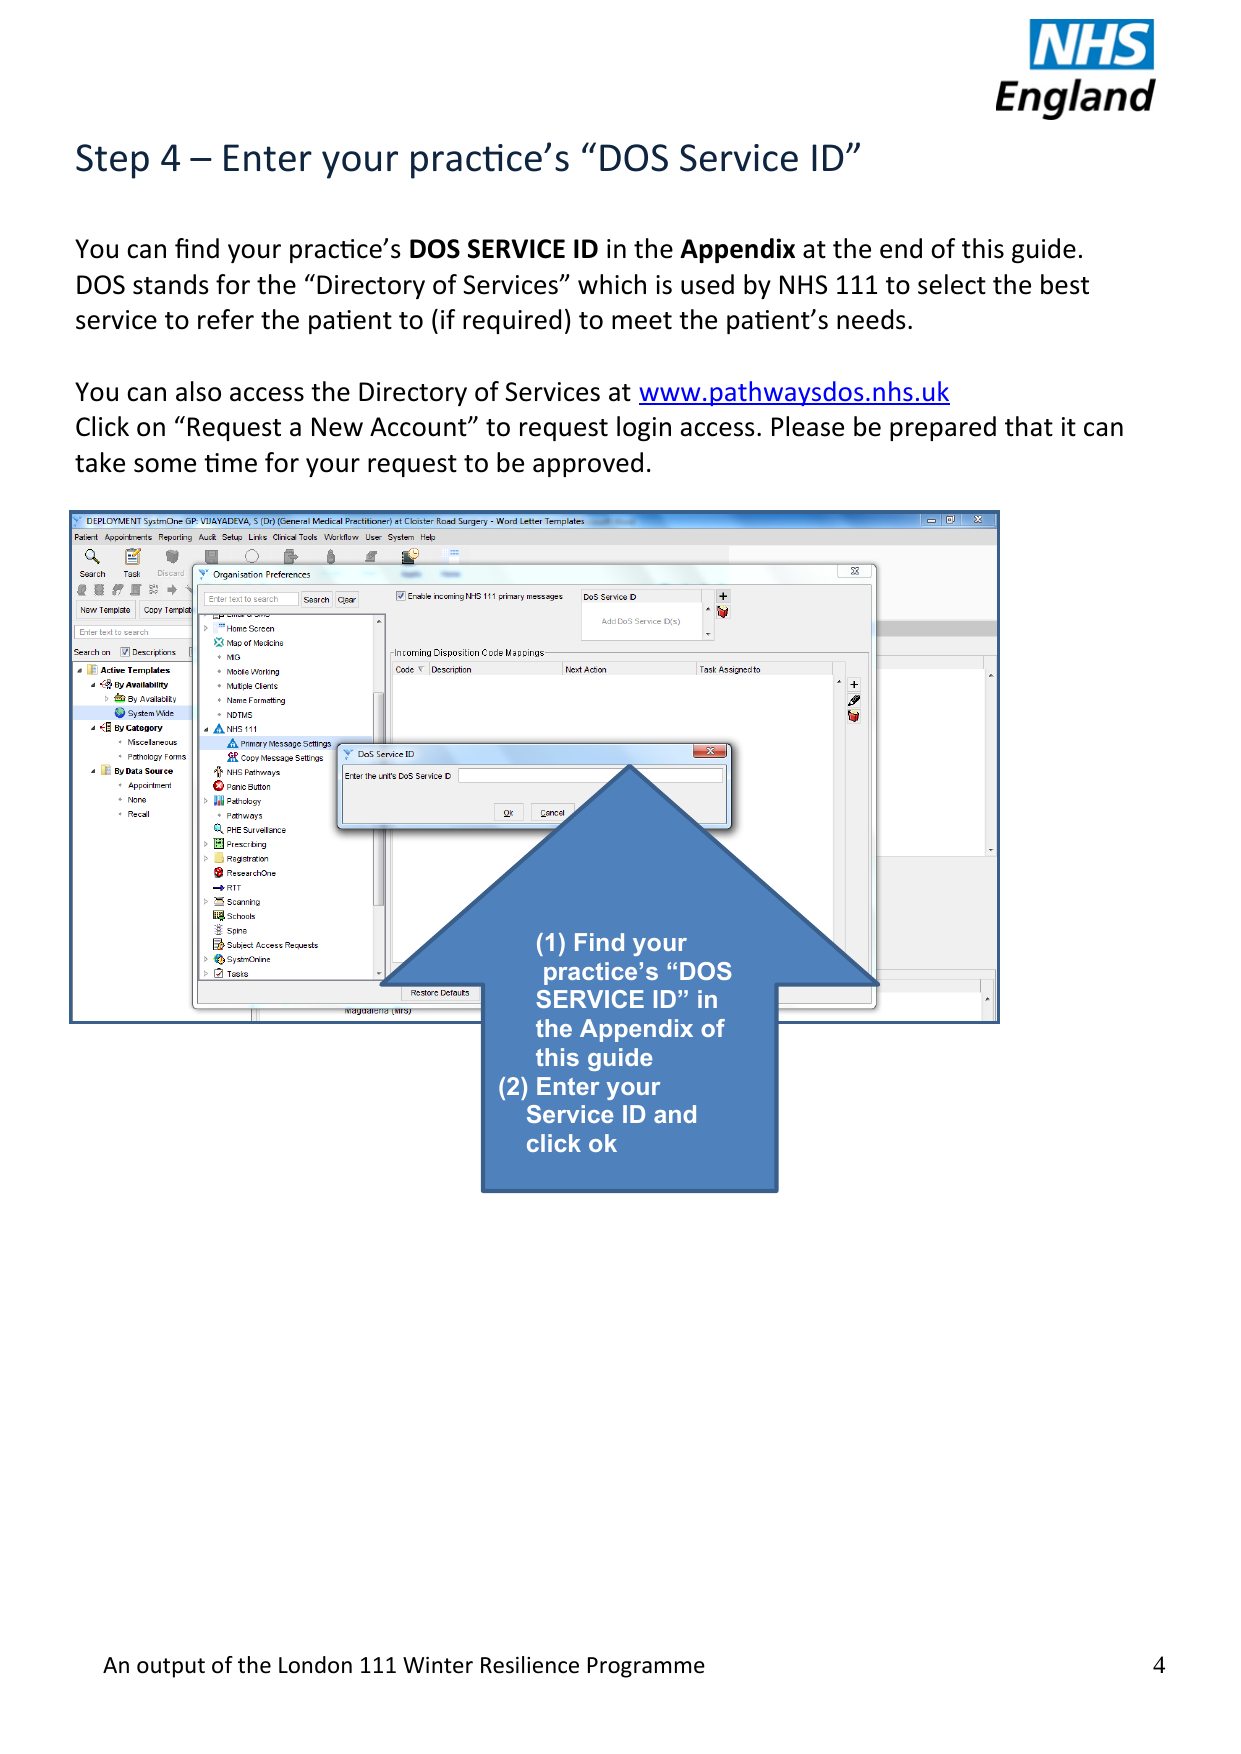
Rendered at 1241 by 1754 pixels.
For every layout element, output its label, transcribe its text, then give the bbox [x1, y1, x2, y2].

subtitle You can find your practice’s DOS SERVICE ID in the Appendix at the end of this guide. [75, 230, 1165, 266]
subtitle You can also access the Directory of Services at www.pathwaysdos.nhs.uk [75, 373, 1165, 408]
picture [72, 514, 997, 1021]
subtitle Click on “Request a New Account” to request login access. Please be prepared that it can take some time for your request to be approved. [75, 408, 1165, 479]
picture [996, 19, 1156, 120]
subtitle DOS stands for the “Directory of Services” which is used by NHS 111 to select the best service to refer the patient to (if required) to meet the patient’s needs. [75, 266, 1165, 337]
text Step 4 – Enter your practice’s “DOS Service ID” [75, 131, 1165, 182]
